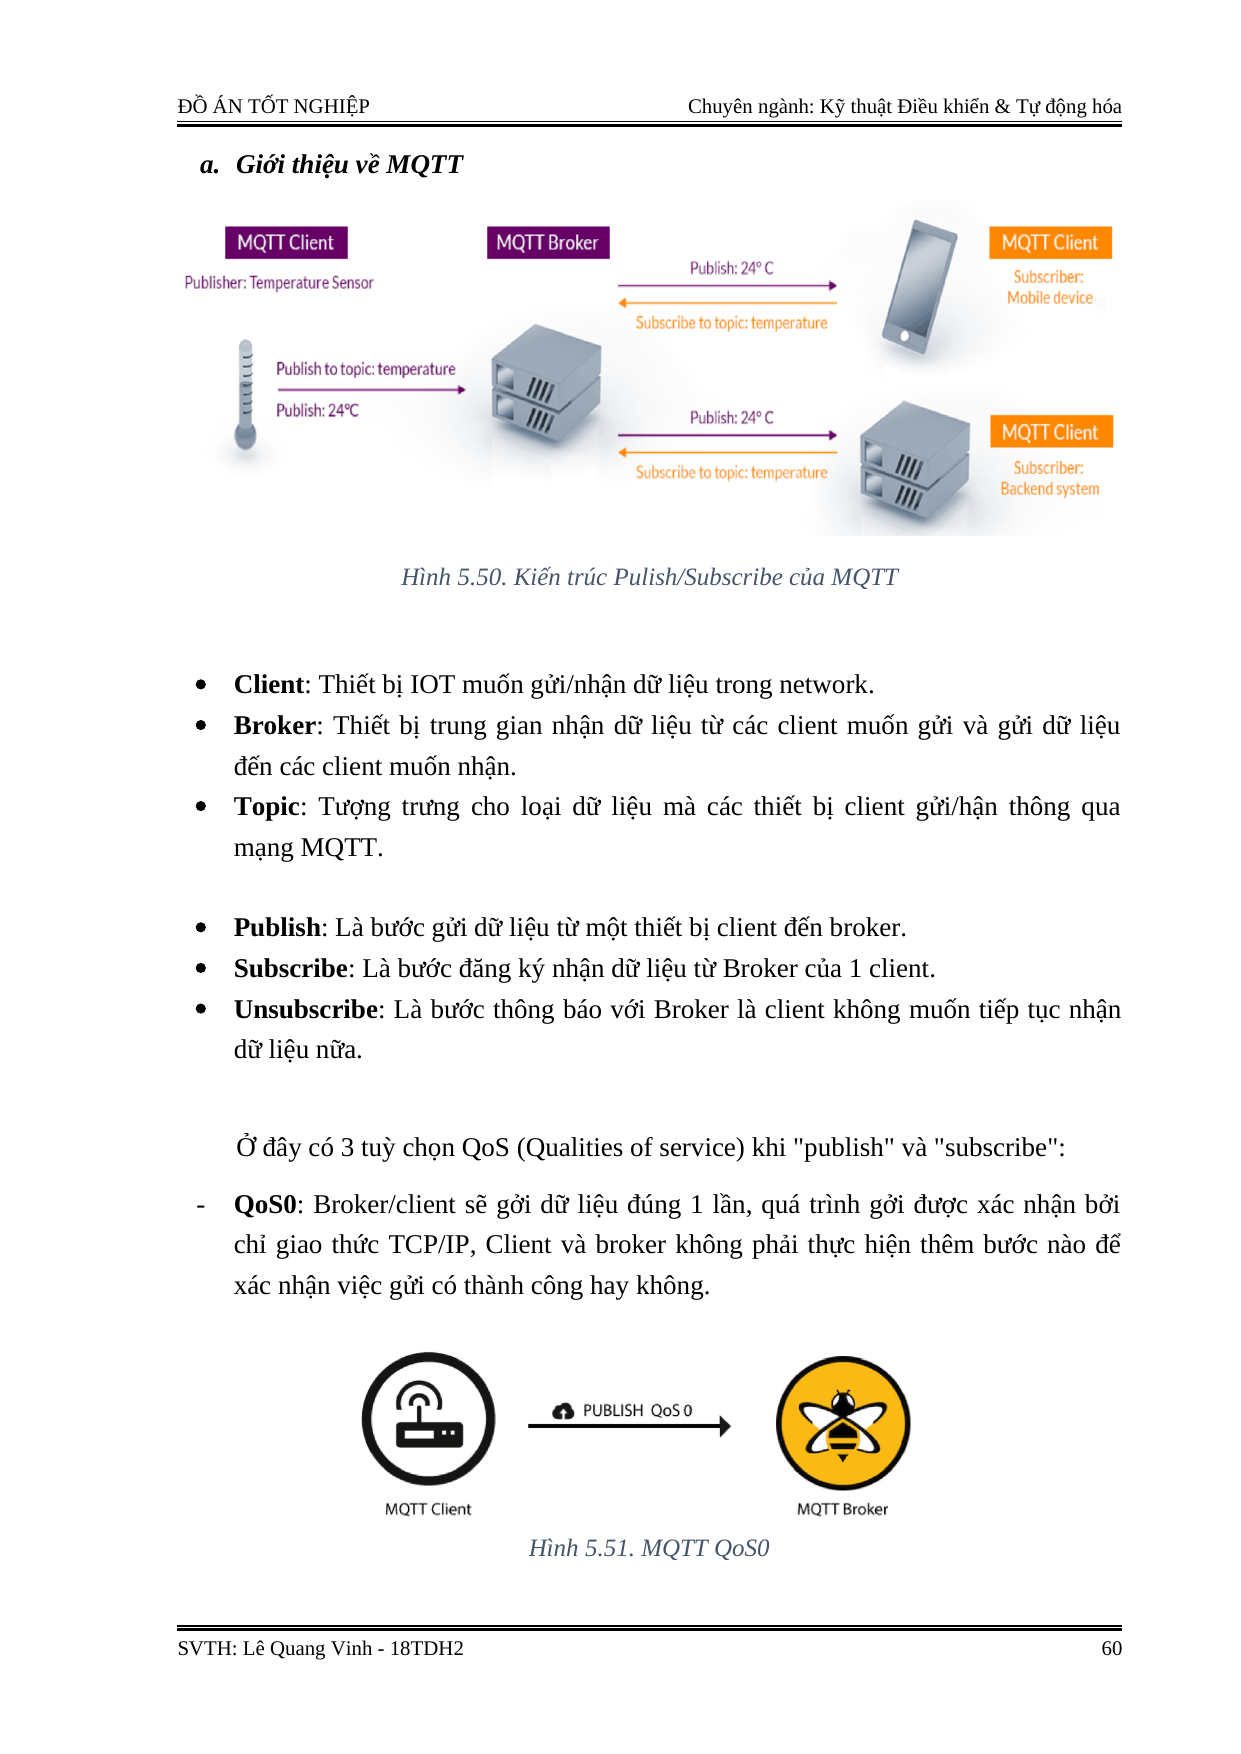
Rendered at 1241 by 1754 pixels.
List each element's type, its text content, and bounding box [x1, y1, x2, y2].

list Unsubscribe: Là bước thông báo với Broker là client không muốn tiếp tục nhận dữ liệu nữa. [196, 993, 1122, 1064]
list Publish: Là bước gửi dữ liệu từ một thiết bị client đến broker. [196, 912, 1122, 943]
list Client: Thiết bị IOT muốn gửi/nhận dữ liệu trong network. [196, 669, 1122, 700]
list Topic: Tượng trưng cho loại dữ liệu mà các thiết bị client gửi/hận thông qua mạng MQTT. [196, 790, 1122, 862]
picture [177, 200, 1123, 536]
text Giới thiệu về MQTT [200, 148, 1122, 179]
list Subscribe: Là bước đăng ký nhận dữ liệu từ Broker của 1 client. [196, 952, 1122, 983]
text Ở đây có 3 tuỳ chọn QoS (Qualities of service) khi "publish" và "subscribe": [177, 1131, 1122, 1162]
list Broker: Thiết bị trung gian nhận dữ liệu từ các client muốn gửi và gửi dữ liệu đến các client muốn nhận. [196, 709, 1122, 781]
picture [318, 1332, 956, 1532]
list QoS0: Broker/client sẽ gởi dữ liệu đúng 1 lần, quá trình gởi được xác nhận bởi chỉ giao thức TCP/IP, Client và broker không phải thực hiện thêm bước nào để xác nhận việc gửi có thành công hay không. [196, 1188, 1122, 1300]
